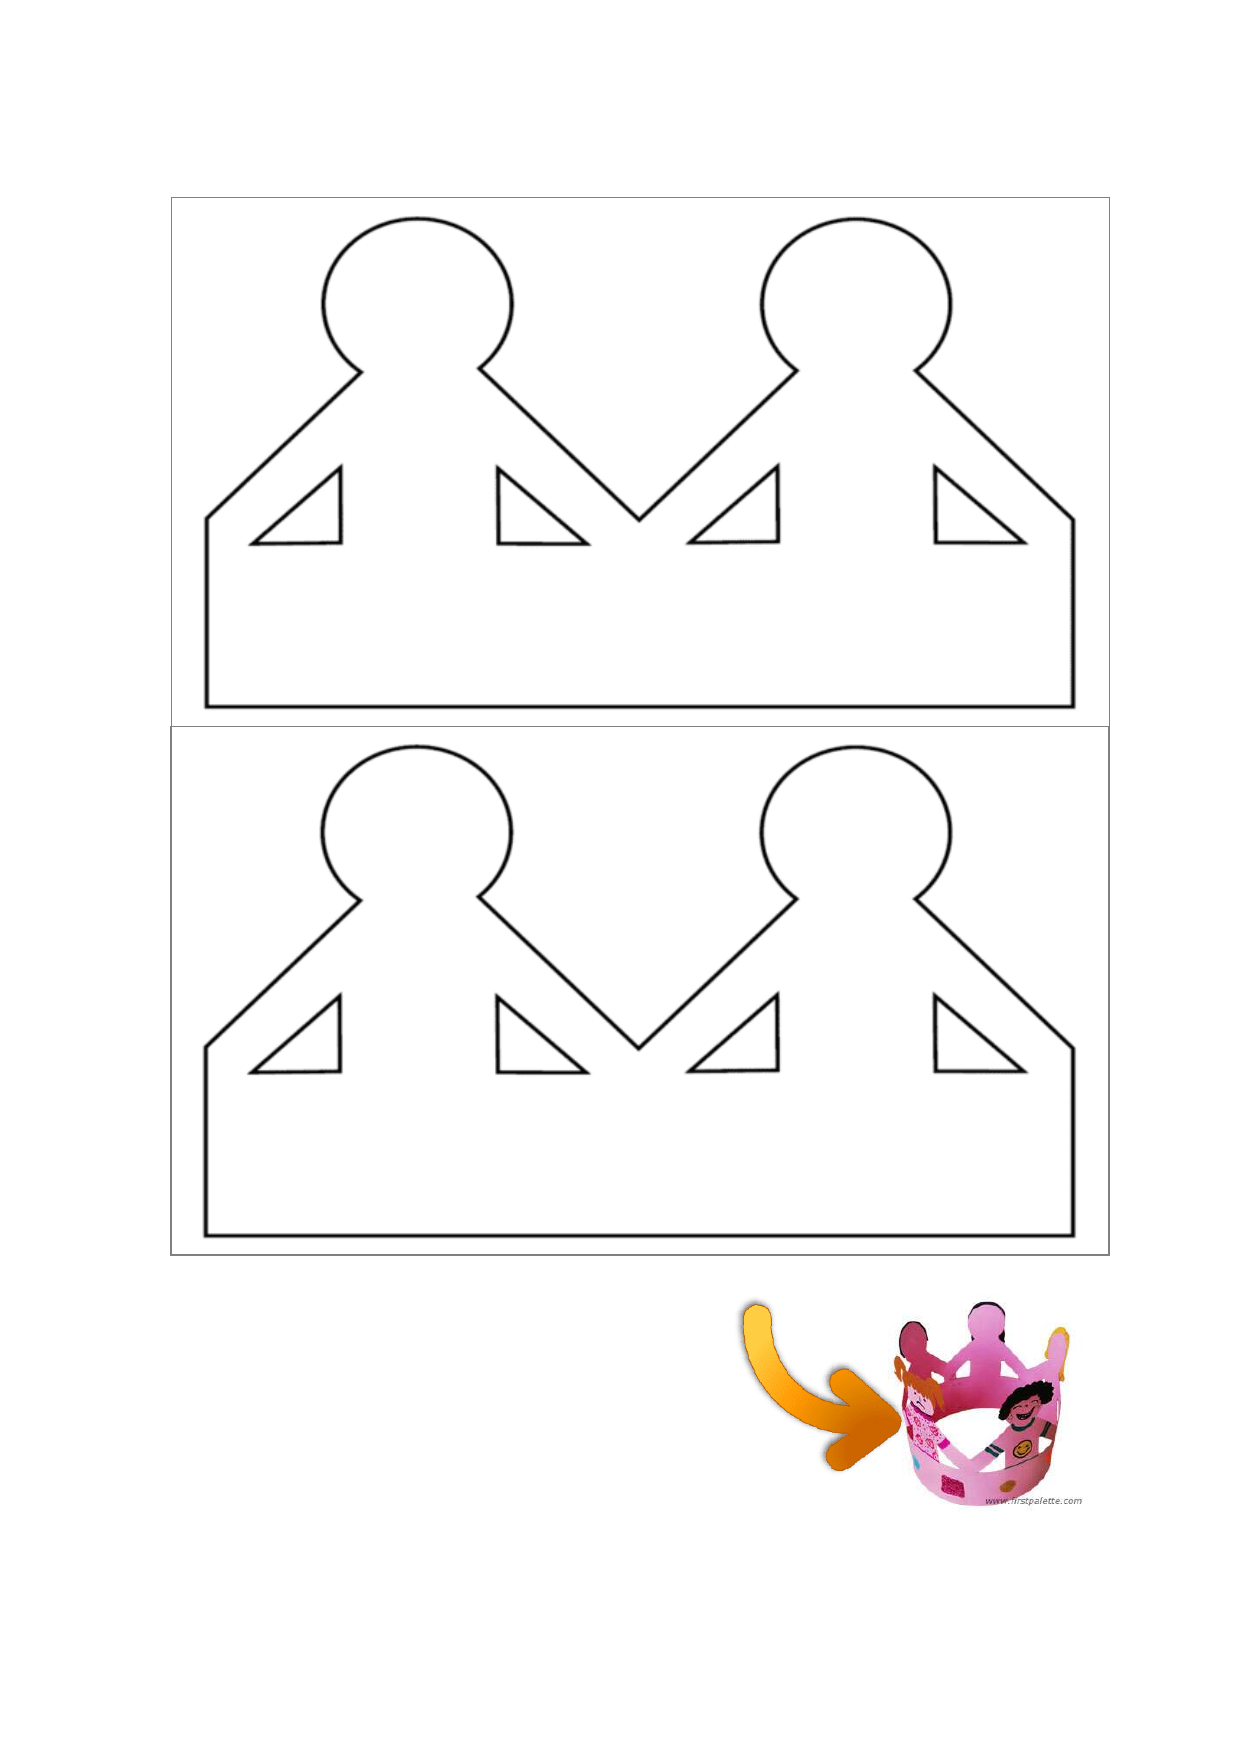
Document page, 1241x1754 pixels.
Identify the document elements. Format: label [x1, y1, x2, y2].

picture [172, 198, 1109, 726]
picture [721, 1288, 1091, 1512]
picture [172, 727, 1108, 1254]
